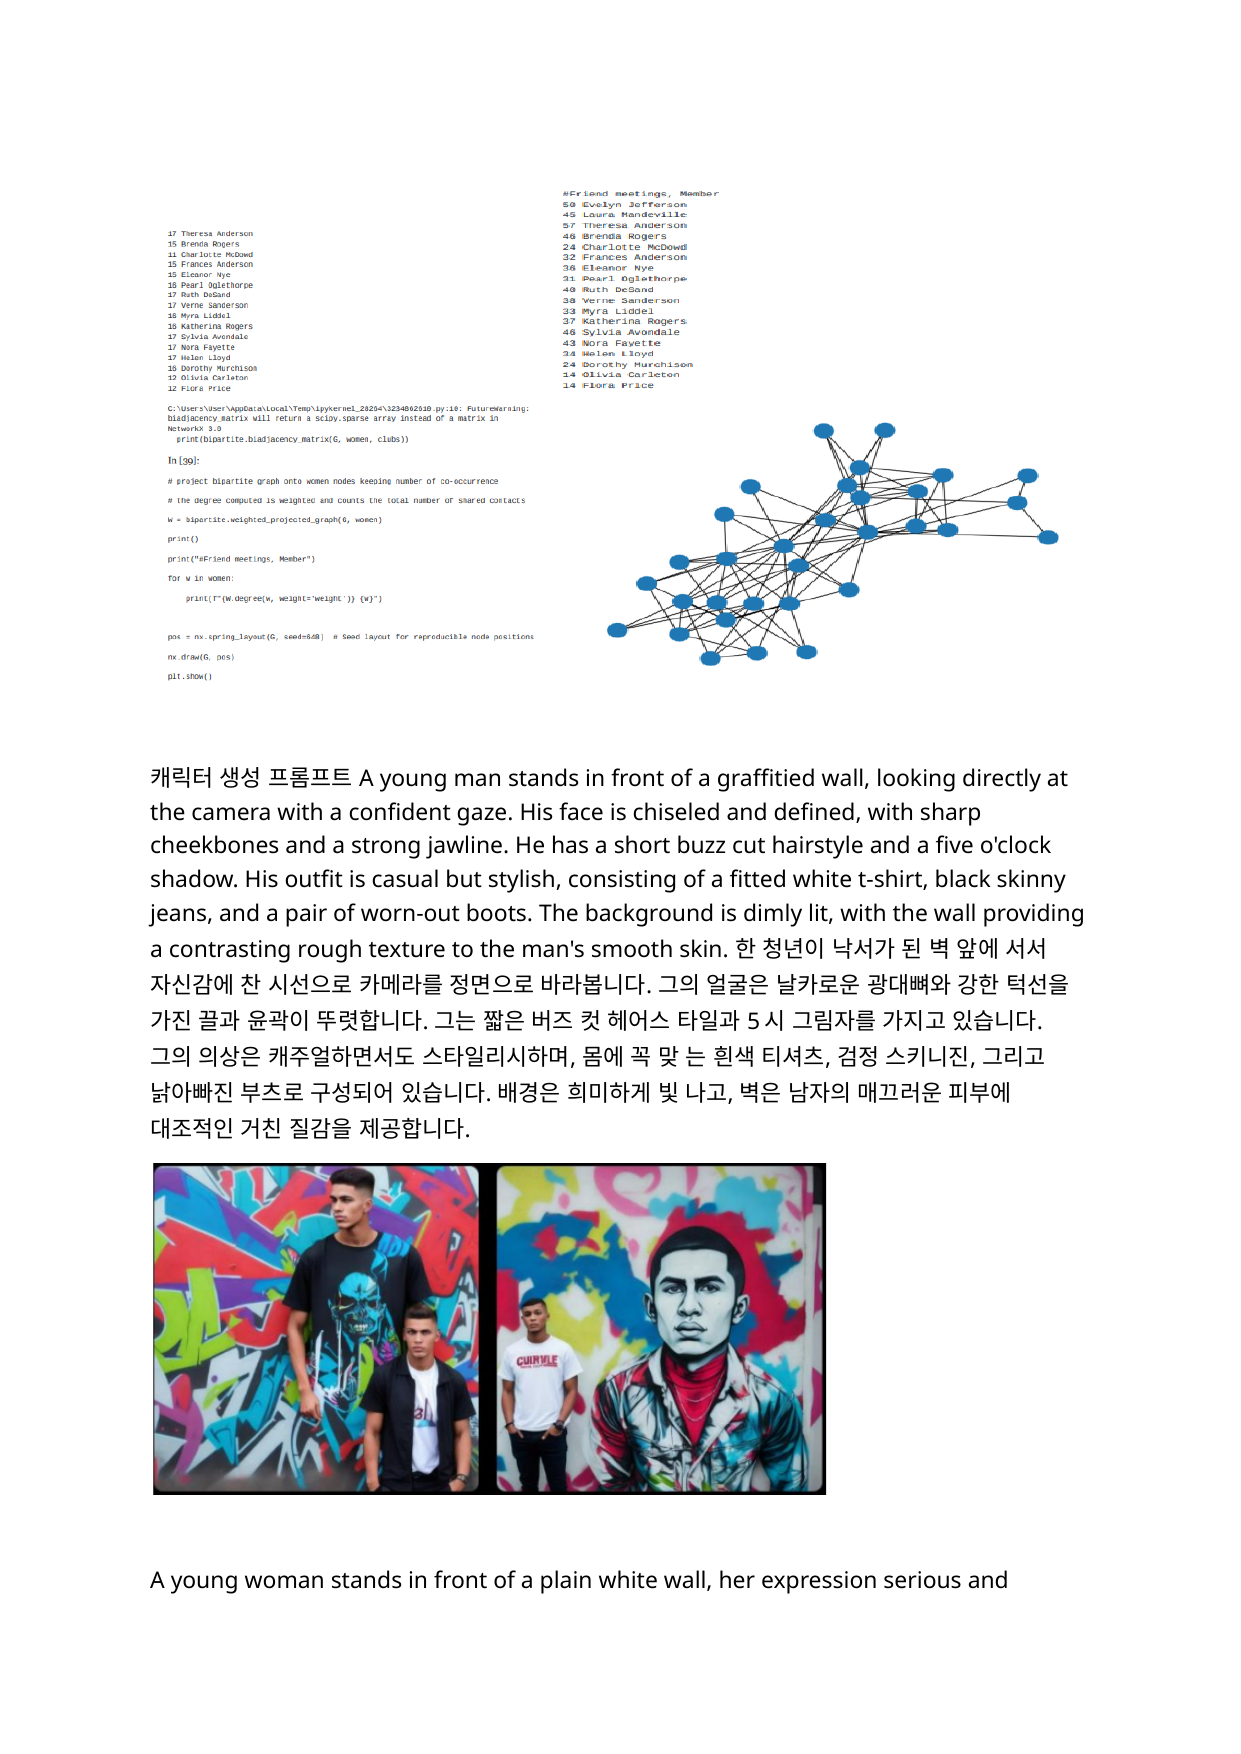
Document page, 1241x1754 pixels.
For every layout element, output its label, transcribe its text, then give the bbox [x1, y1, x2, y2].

text 캐릭터 생성 프롬프트 A young man stands in front of a graffitied wall, looking directly at the camera with a confident gaze. His face is chiseled and defined, with sharp cheekbones and a strong jawline. He has a short buzz cut hairstyle and a five o'clock shadow. His outfit is casual but stylish, consisting of a fitted white t-shirt, black skinny jeans, and a pair of worn-out boots. The background is dimly lit, with the wall providing a contrasting rough texture to the man's smooth skin. 한 청년이 낙서가 된 벽 앞에 서서 자신감에 찬 시선으로 카메라를 정면으로 바라봅니다. 그의 얼굴은 날카로운 광대뼈와 강한 턱선을 가진 끌과 윤곽이 뚜렷합니다. 그는 짧은 버즈 컷 헤어스 타일과 5시 그림자를 가지고 있습니다. 그의 의상은 캐주얼하면서도 스타일리시하며, 몸에 꼭 맞 는 흰색 티셔츠, 검정 스키니진, 그리고 낡아빠진 부츠로 구성되어 있습니다. 배경은 희미하게 빛 나고, 벽은 남자의 매끄러운 피부에 대조적인 거친 질감을 제공합니다. [150, 760, 1090, 1144]
picture [150, 177, 1079, 694]
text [150, 1564, 1090, 1595]
picture [150, 1163, 827, 1495]
